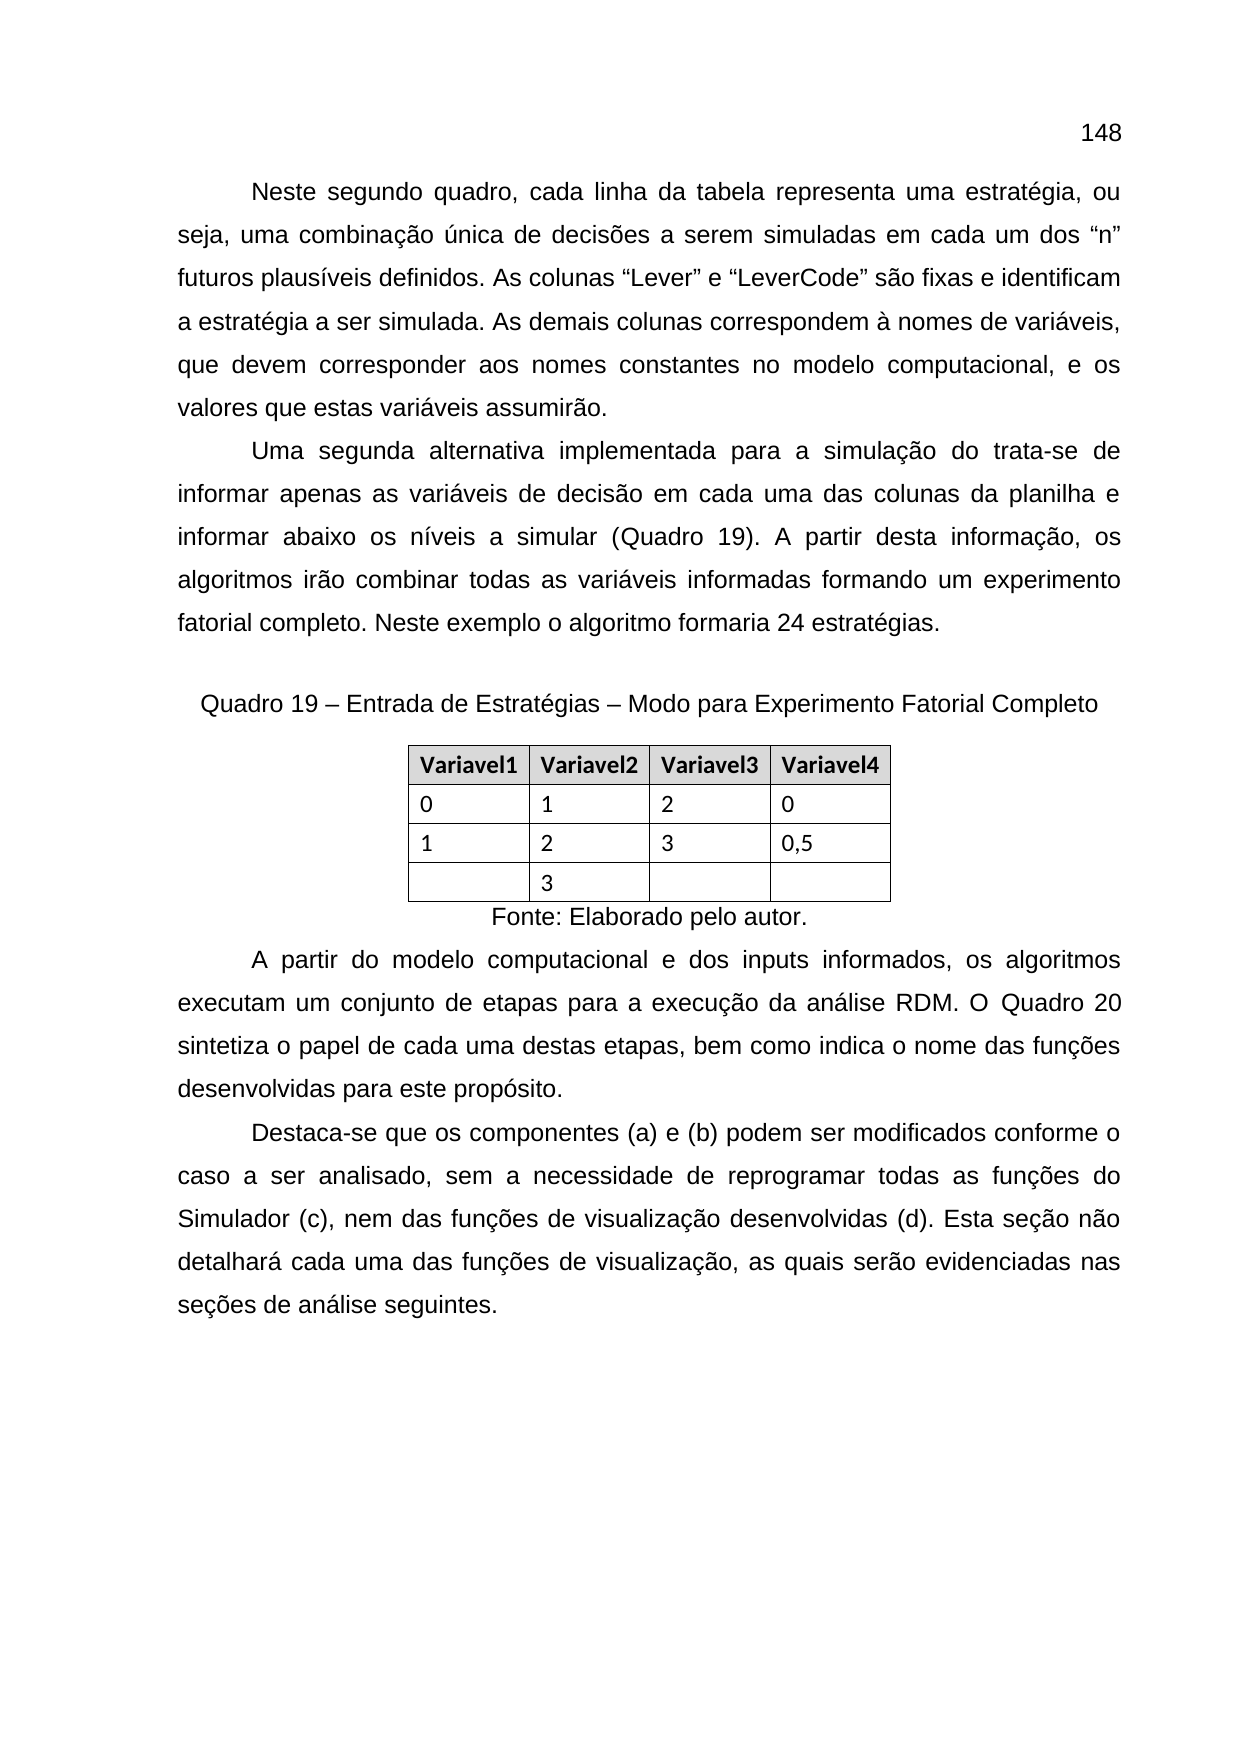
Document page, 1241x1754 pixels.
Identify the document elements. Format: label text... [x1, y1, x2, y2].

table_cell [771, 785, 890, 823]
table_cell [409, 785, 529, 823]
text A partir do modelo computacional e dos inputs informados, os algoritmos executam um conjunto de etapas para a execução da análise RDM. O Quadro 20 sintetiza o papel de cada uma destas etapas, bem como indica o nome das funções desenvolvidas para este propósito. [177, 945, 1122, 1103]
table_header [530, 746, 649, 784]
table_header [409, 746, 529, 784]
text Uma segunda alternativa implementada para a simulação do trata-se de informar apenas as variáveis de decisão em cada uma das colunas da planilha e informar abaixo os níveis a simular (Quadro 19). A partir desta informação, os algoritmos irão combinar todas as variáveis informadas formando um experimento fatorial completo. Neste exemplo o algoritmo formaria 24 estratégias. [177, 436, 1122, 637]
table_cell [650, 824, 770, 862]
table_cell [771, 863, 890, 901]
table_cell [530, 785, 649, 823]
text Fonte: Elaborado pelo autor. [177, 902, 1122, 931]
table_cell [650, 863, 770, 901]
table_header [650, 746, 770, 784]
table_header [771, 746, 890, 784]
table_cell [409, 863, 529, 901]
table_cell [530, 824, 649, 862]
text Destaca-se que os componentes (a) e (b) podem ser modificados conforme o caso a ser analisado, sem a necessidade de reprogramar todas as funções do Simulador (c), nem das funções de visualização desenvolvidas (d). Esta seção não detalhará cada uma das funções de visualização, as quais serão evidenciadas nas seções de análise seguintes. [177, 1118, 1122, 1319]
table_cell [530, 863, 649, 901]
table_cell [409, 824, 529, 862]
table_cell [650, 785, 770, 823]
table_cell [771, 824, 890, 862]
text Neste segundo quadro, cada linha da tabela representa uma estratégia, ou seja, uma combinação única de decisões a serem simuladas em cada um dos “n” futuros plausíveis definidos. As colunas “Lever” e “LeverCode” são fixas e identificam a estratégia a ser simulada. As demais colunas correspondem à nomes de variáveis, que devem corresponder aos nomes constantes no modelo computacional, e os valores que estas variáveis assumirão. [177, 177, 1122, 422]
